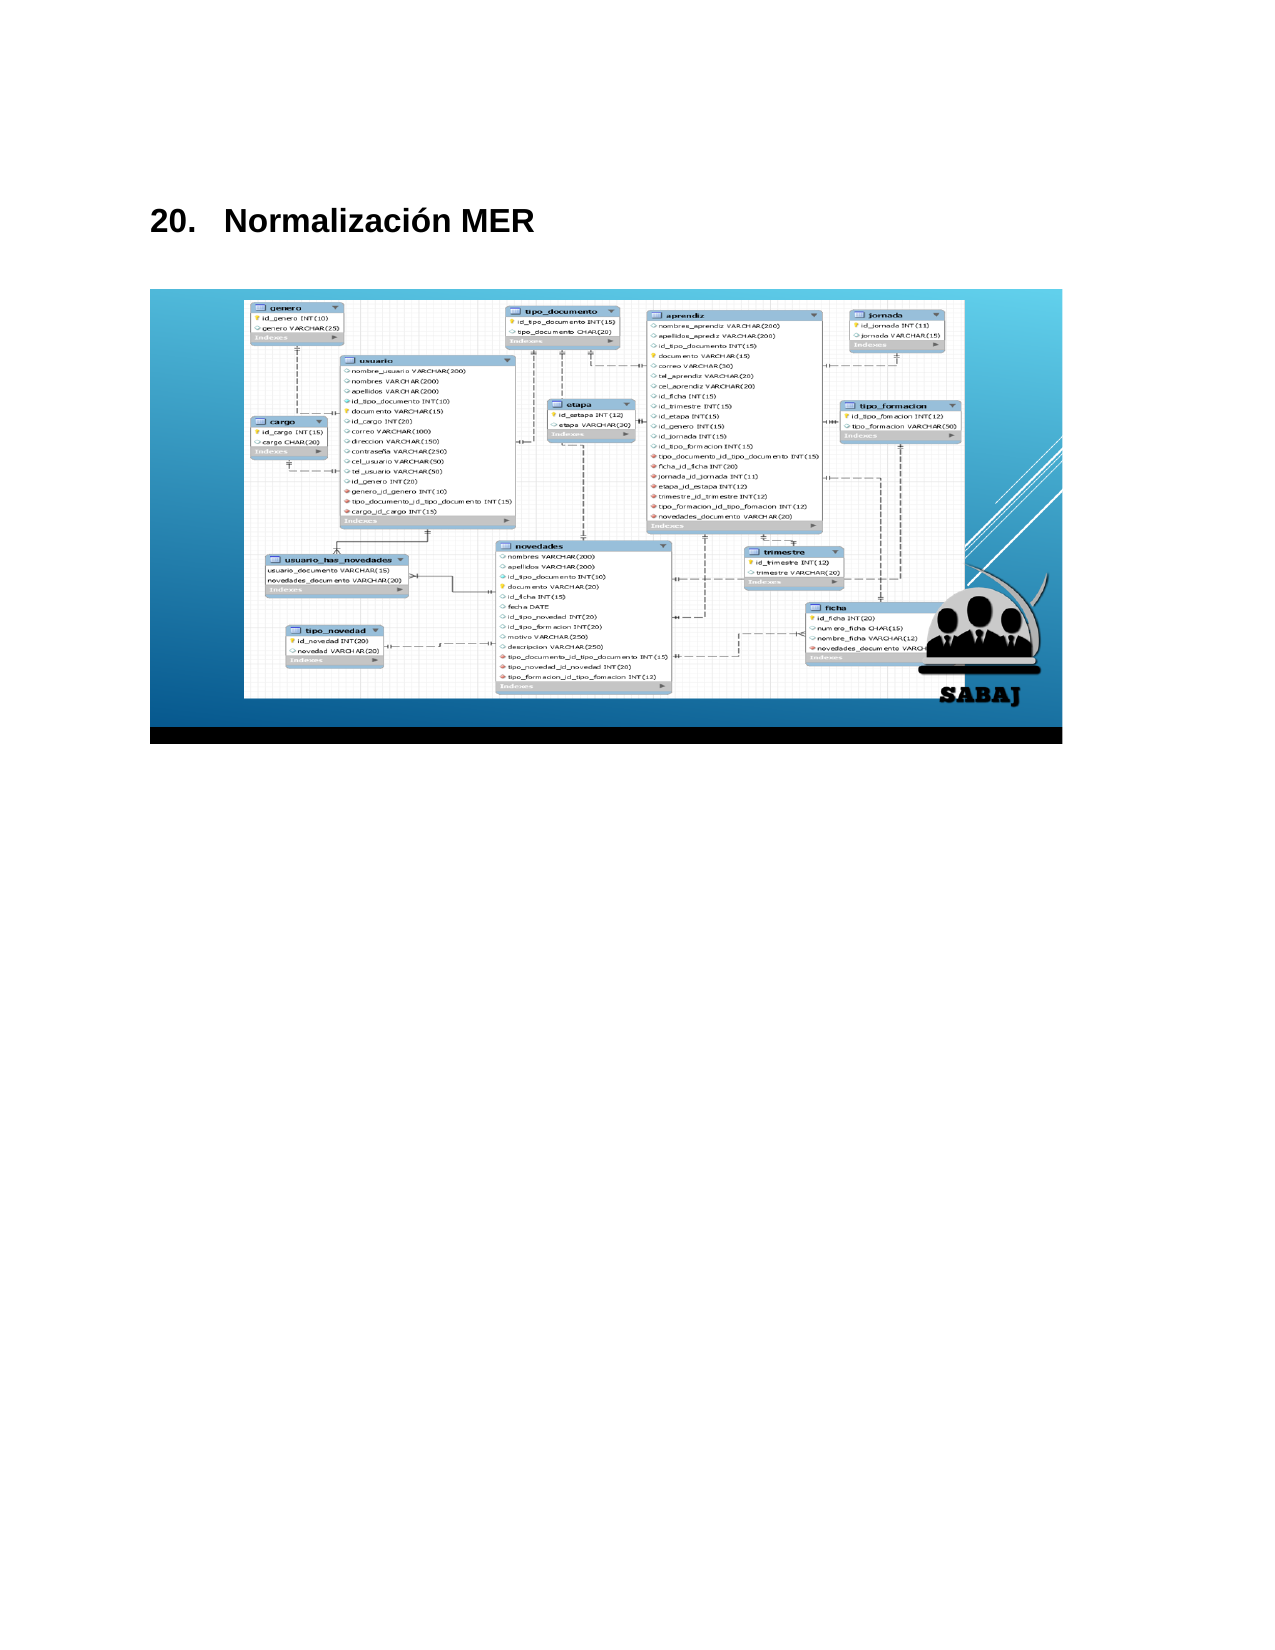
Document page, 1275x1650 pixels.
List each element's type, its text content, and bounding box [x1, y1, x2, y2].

subtitle Normalización MER [150, 201, 1125, 239]
picture [150, 289, 1063, 744]
